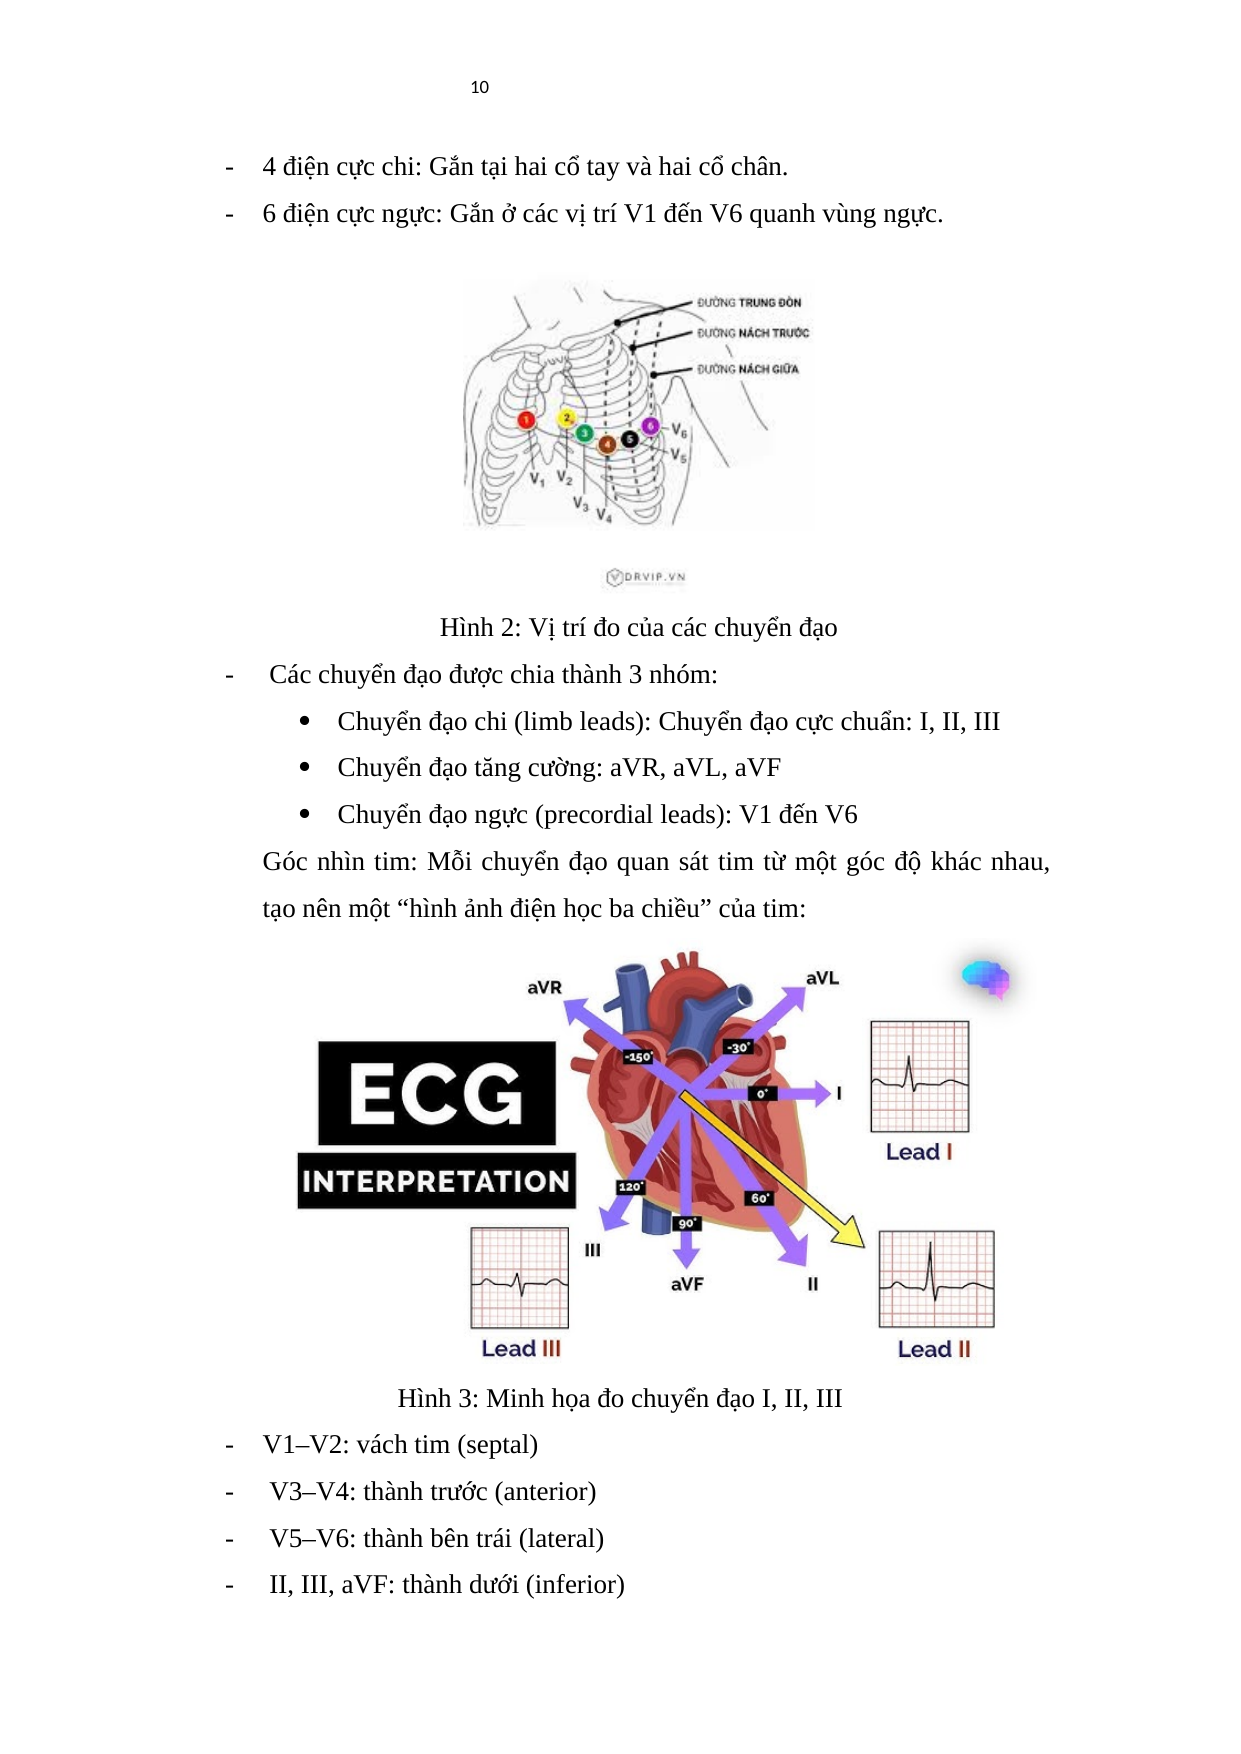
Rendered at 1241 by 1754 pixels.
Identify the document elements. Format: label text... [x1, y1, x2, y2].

picture [463, 243, 815, 595]
list Góc nhìn tim: Mỗi chuyển đạo quan sát tim từ một góc độ khác nhau, tạo nên một “hình ảnh điện học ba chiều” của tim: [262, 845, 1053, 923]
picture [278, 938, 1037, 1366]
list 6 điện cực ngực: Gắn ở các vị trí V1 đến V6 quanh vùng ngực. [225, 197, 1053, 228]
text Hình 2: Vị trí đo của các chuyển đạo [225, 611, 1053, 642]
list Chuyển đạo ngực (precordial leads): V1 đến V6 [300, 798, 1053, 830]
text Hình 3: Minh họa đo chuyển đạo I, II, III [187, 1382, 1053, 1413]
list Chuyển đạo chi (limb leads): Chuyển đạo cực chuẩn: I, II, III [300, 705, 1053, 736]
list Các chuyển đạo được chia thành 3 nhóm: [225, 658, 1053, 689]
list V1–V2: vách tim (septal) [225, 1428, 1053, 1459]
list II, III, aVF: thành dưới (inferior) [225, 1568, 1053, 1599]
list V5–V6: thành bên trái (lateral) [225, 1522, 1053, 1553]
list 4 điện cực chi: Gắn tại hai cổ tay và hai cổ chân. [225, 150, 1053, 181]
list V3–V4: thành trước (anterior) [225, 1475, 1053, 1506]
list Chuyển đạo tăng cường: aVR, aVL, aVF [300, 752, 1053, 783]
